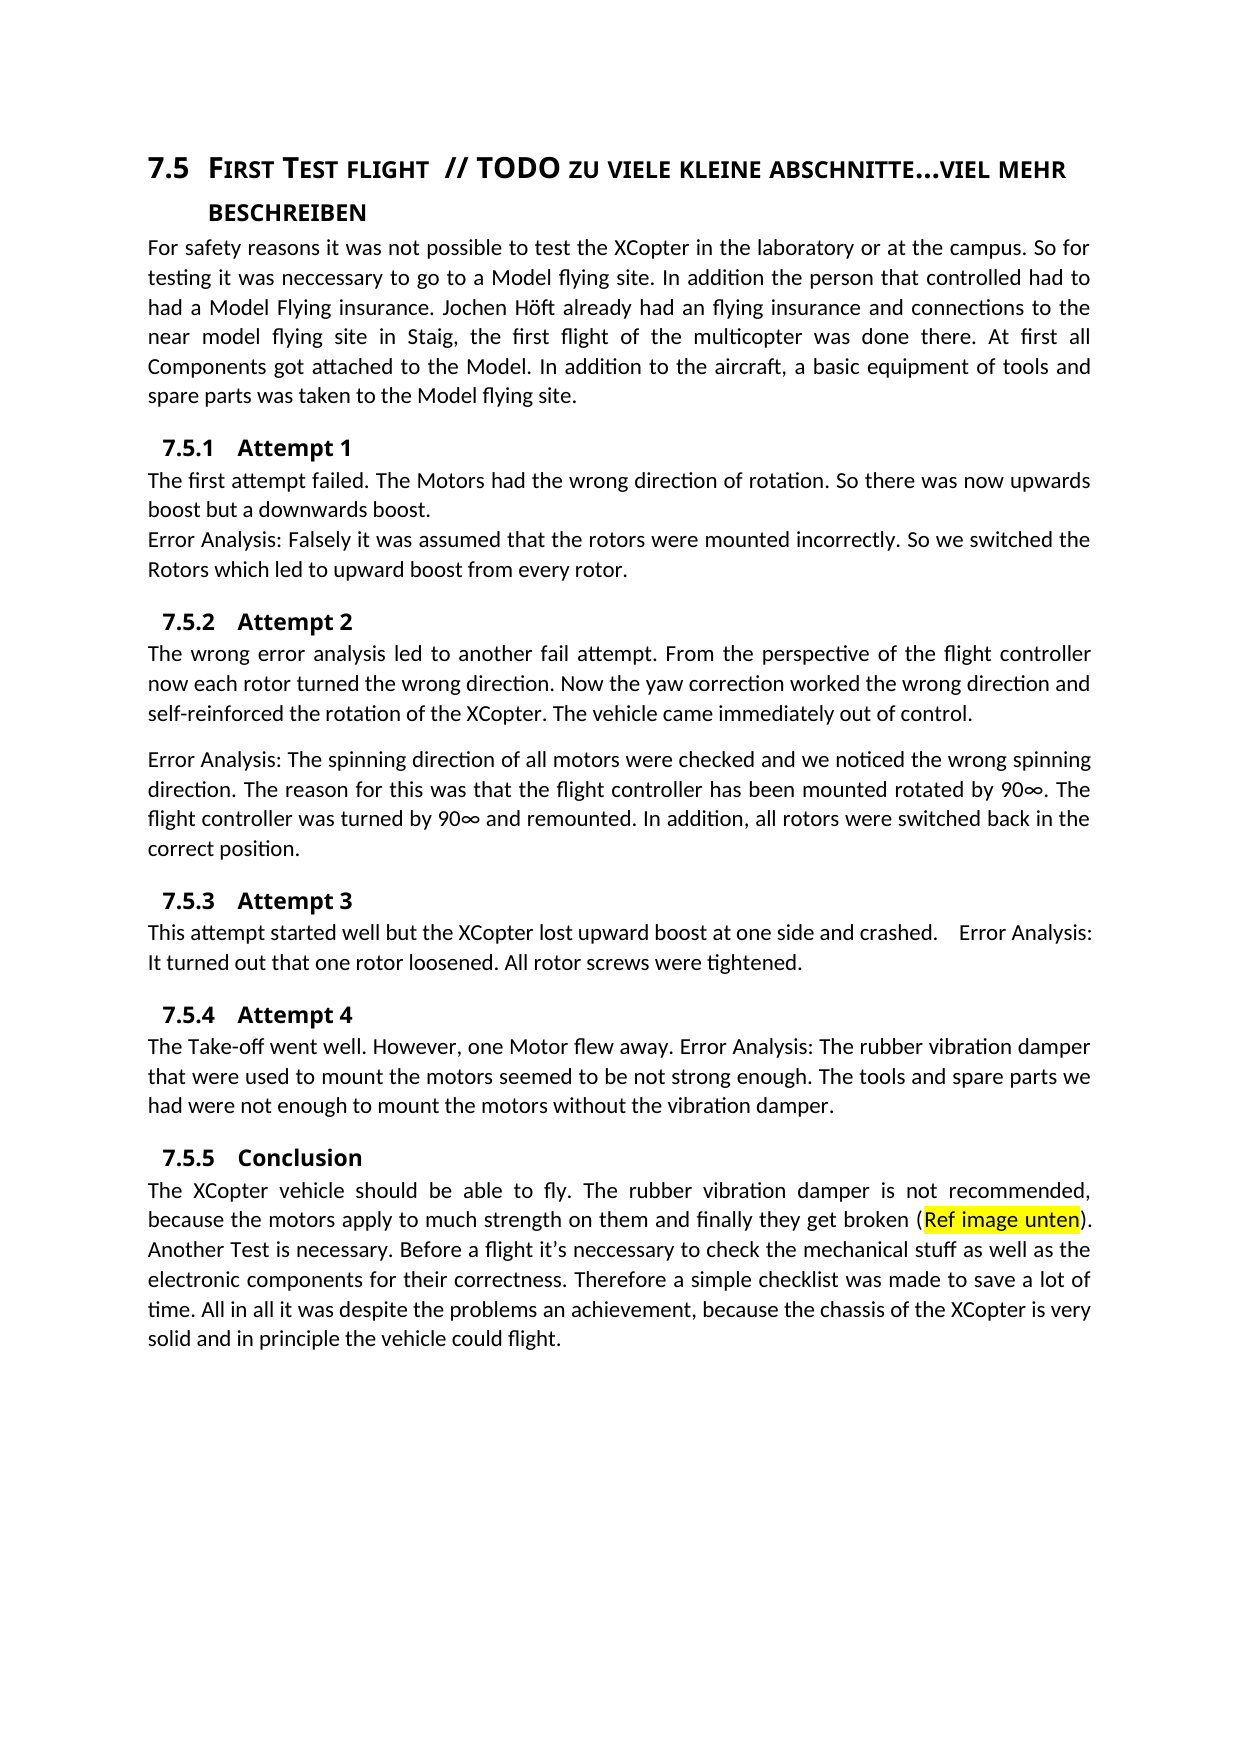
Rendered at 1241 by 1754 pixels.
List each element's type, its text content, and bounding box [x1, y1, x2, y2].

text The wrong error analysis led to another fail attempt. From the perspective of the flight controller now each rotor turned the wrong direction. Now the yaw correction worked the wrong direction and self-reinforced the rotation of the XCopter. The vehicle came immediately out of control. [148, 639, 1093, 727]
text The Take-off went well. However, one Motor flew away. Error Analysis: The rubber vibration damper that were used to mount the motors seemed to be not strong enough. The tools and spare parts we had were not enough to mount the motors without the vibration damper. [148, 1032, 1093, 1120]
subtitle Attempt 3 [162, 884, 1093, 916]
subtitle Attempt 4 [162, 998, 1093, 1030]
subtitle Conclusion [162, 1142, 1093, 1173]
text The first attempt failed. The Motors had the wrong direction of rotation. So there was now upwards boost but a downwards boost. Error Analysis: Falsely it was assumed that the rotors were mounted incorrectly. So we switched the Rotors which led to upward boost from every rotor. [148, 466, 1093, 583]
subtitle First Test flight // TODO zu viele kleine abschnitte…viel mehr beschreiben [148, 148, 1093, 230]
subtitle Attempt 1 [162, 432, 1093, 463]
text The XCopter vehicle should be able to fly. The rubber vibration damper is not recommended, because the motors apply to much strength on them and finally they get broken (Ref image unten). Another Test is necessary. Before a flight it’s neccessary to check the mechanical stuff as well as the electronic components for their correctness. Therefore a simple checklist was made to save a lot of time. All in all it was despite the problems an achievement, because the chassis of the XCopter is very solid and in principle the vehicle could flight. [148, 1176, 1093, 1352]
subtitle Attempt 2 [162, 606, 1093, 637]
text For safety reasons it was not possible to test the XCopter in the laboratory or at the campus. So for testing it was neccessary to go to a Model flying site. In addition the person that controlled had to had a Model Flying insurance. Jochen Höft already had an flying insurance and connections to the near model flying site in Staig, the first flight of the multicopter was done there. At first all Components got attached to the Model. In addition to the aircraft, a basic equipment of tools and spare parts was taken to the Model flying site. [148, 233, 1093, 410]
text This attempt started well but the XCopter lost upward boost at one side and crashed. Error Analysis: It turned out that one rotor loosened. All rotor screws were tightened. [148, 918, 1093, 976]
text Error Analysis: The spinning direction of all motors were checked and we noticed the wrong spinning direction. The reason for this was that the flight controller has been mounted rotated by 90∞. The flight controller was turned by 90∞ and remounted. In addition, all rotors were switched back in the correct position. [148, 745, 1093, 862]
